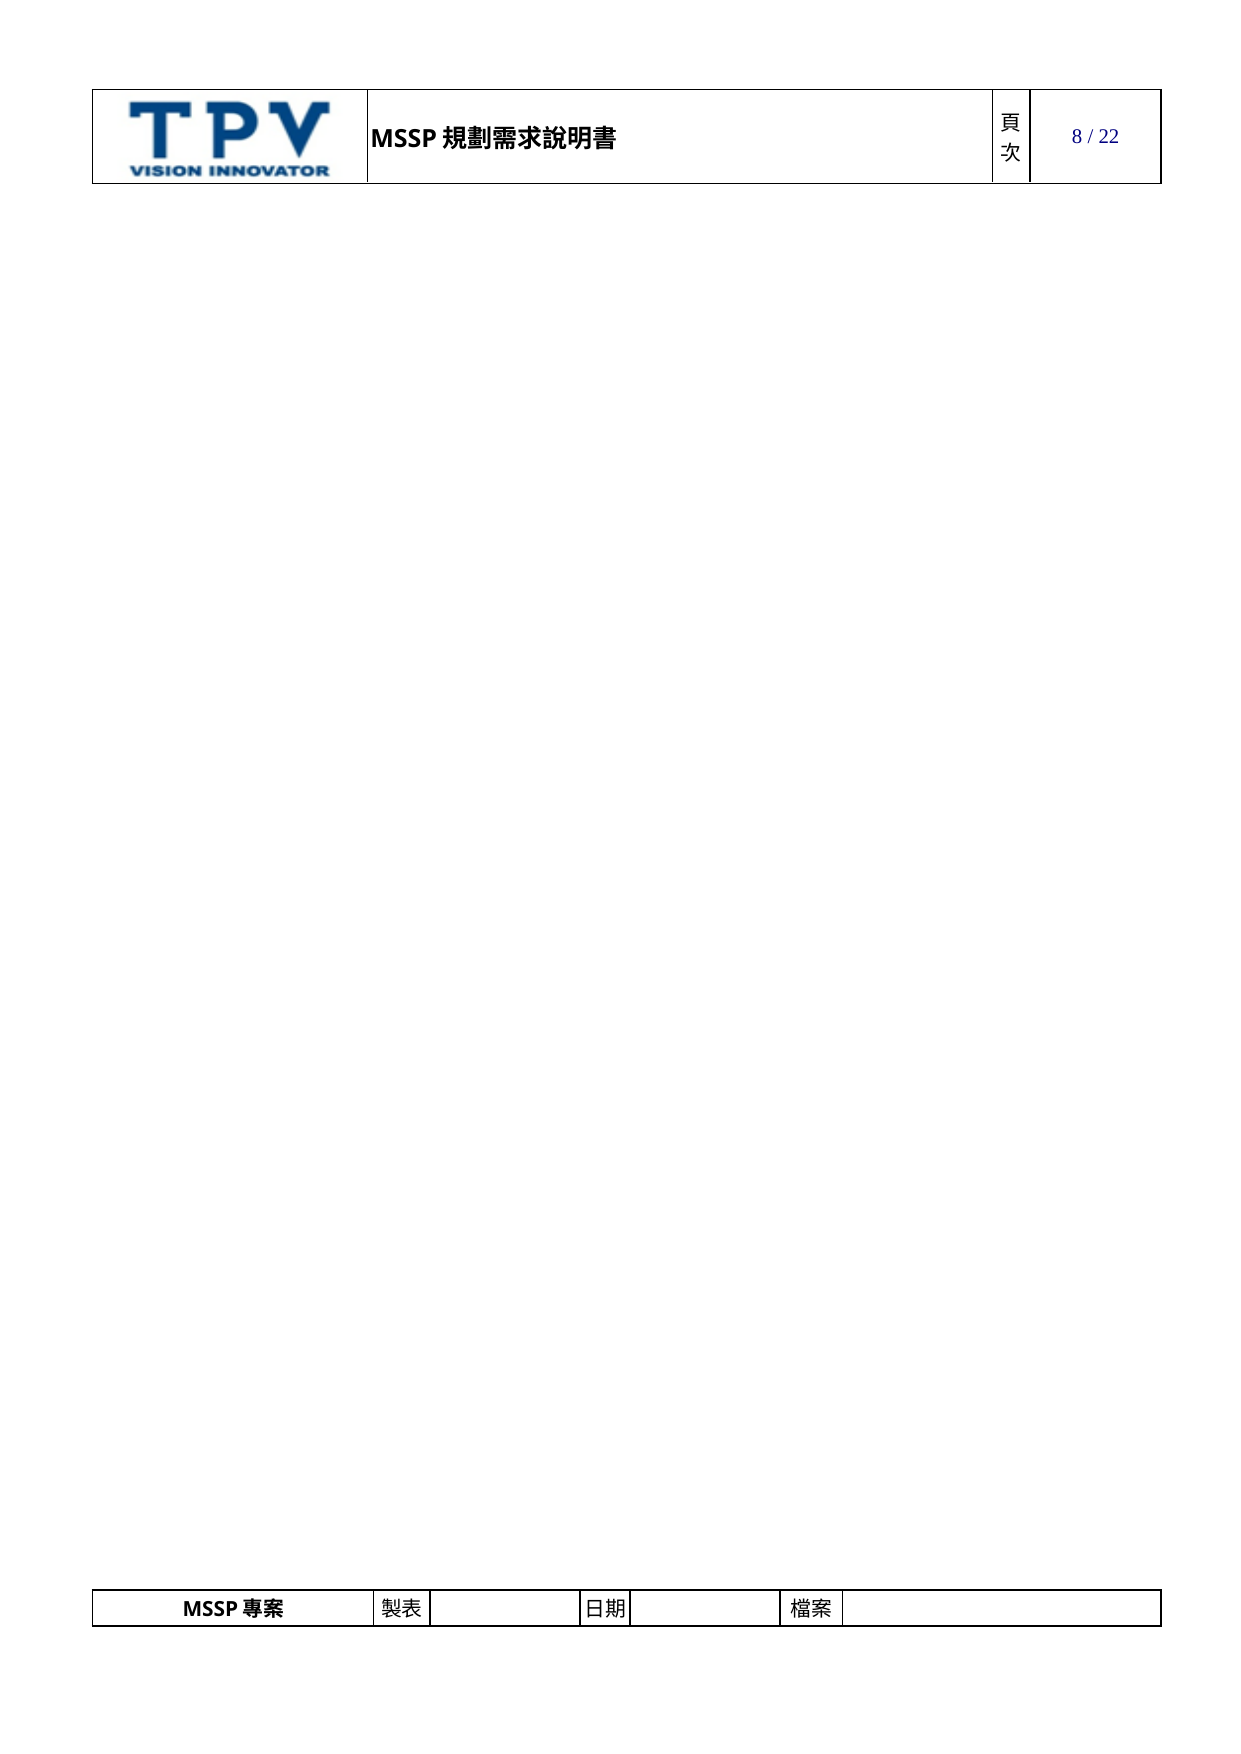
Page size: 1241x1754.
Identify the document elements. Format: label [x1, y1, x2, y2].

picture [115, 90, 344, 183]
